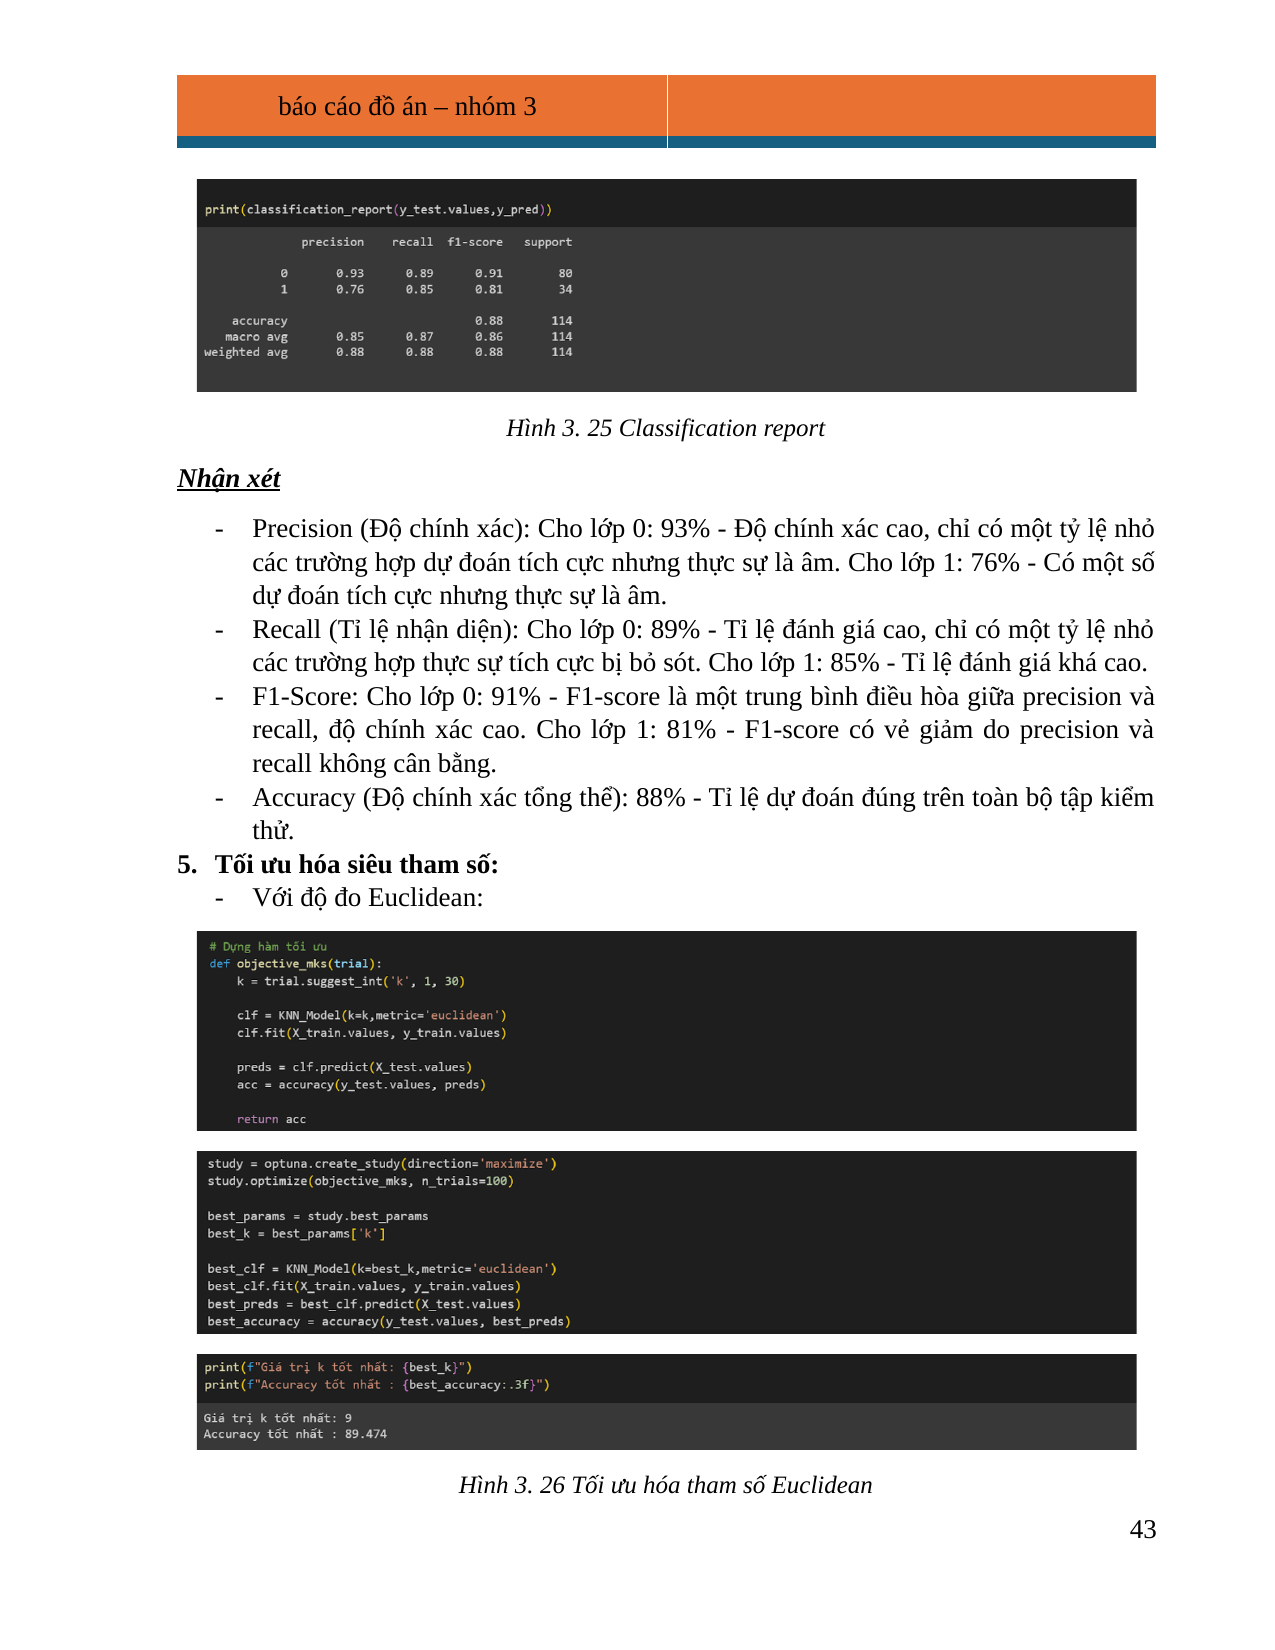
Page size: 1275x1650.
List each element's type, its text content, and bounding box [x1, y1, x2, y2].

text Hình 3. 26 Tối ưu hóa tham số Euclidean [177, 1470, 1156, 1499]
text Nhận xét [177, 462, 1156, 493]
list Tối ưu hóa siêu tham số: [177, 848, 1156, 879]
picture [196, 931, 1137, 1131]
list Accuracy (Độ chính xác tổng thể): 88% - Tỉ lệ dự đoán đúng trên toàn bộ tập kiểm thử. [214, 781, 1156, 845]
list Precision (Độ chính xác): Cho lớp 0: 93% - Độ chính xác cao, chỉ có một tỷ lệ nhỏ các trường hợp dự đoán tích cực nhưng thực sự là âm. Cho lớp 1: 76% - Có một số dự đoán tích cực nhưng thực sự là âm. [214, 512, 1156, 611]
picture [196, 1151, 1137, 1334]
picture [196, 1354, 1137, 1450]
list F1-Score: Cho lớp 0: 91% - F1-score là một trung bình điều hòa giữa precision và recall, độ chính xác cao. Cho lớp 1: 81% - F1-score có vẻ giảm do precision và recall không cân bằng. [214, 680, 1156, 778]
picture [196, 179, 1137, 392]
text Hình 3. 25 Classification report [177, 413, 1156, 441]
list Recall (Tỉ lệ nhận diện): Cho lớp 0: 89% - Tỉ lệ đánh giá cao, chỉ có một tỷ lệ nhỏ các trường hợp thực sự tích cực bị bỏ sót. Cho lớp 1: 85% - Tỉ lệ đánh giá khá cao. [214, 613, 1156, 678]
list Với độ đo Euclidean: [214, 881, 1156, 912]
